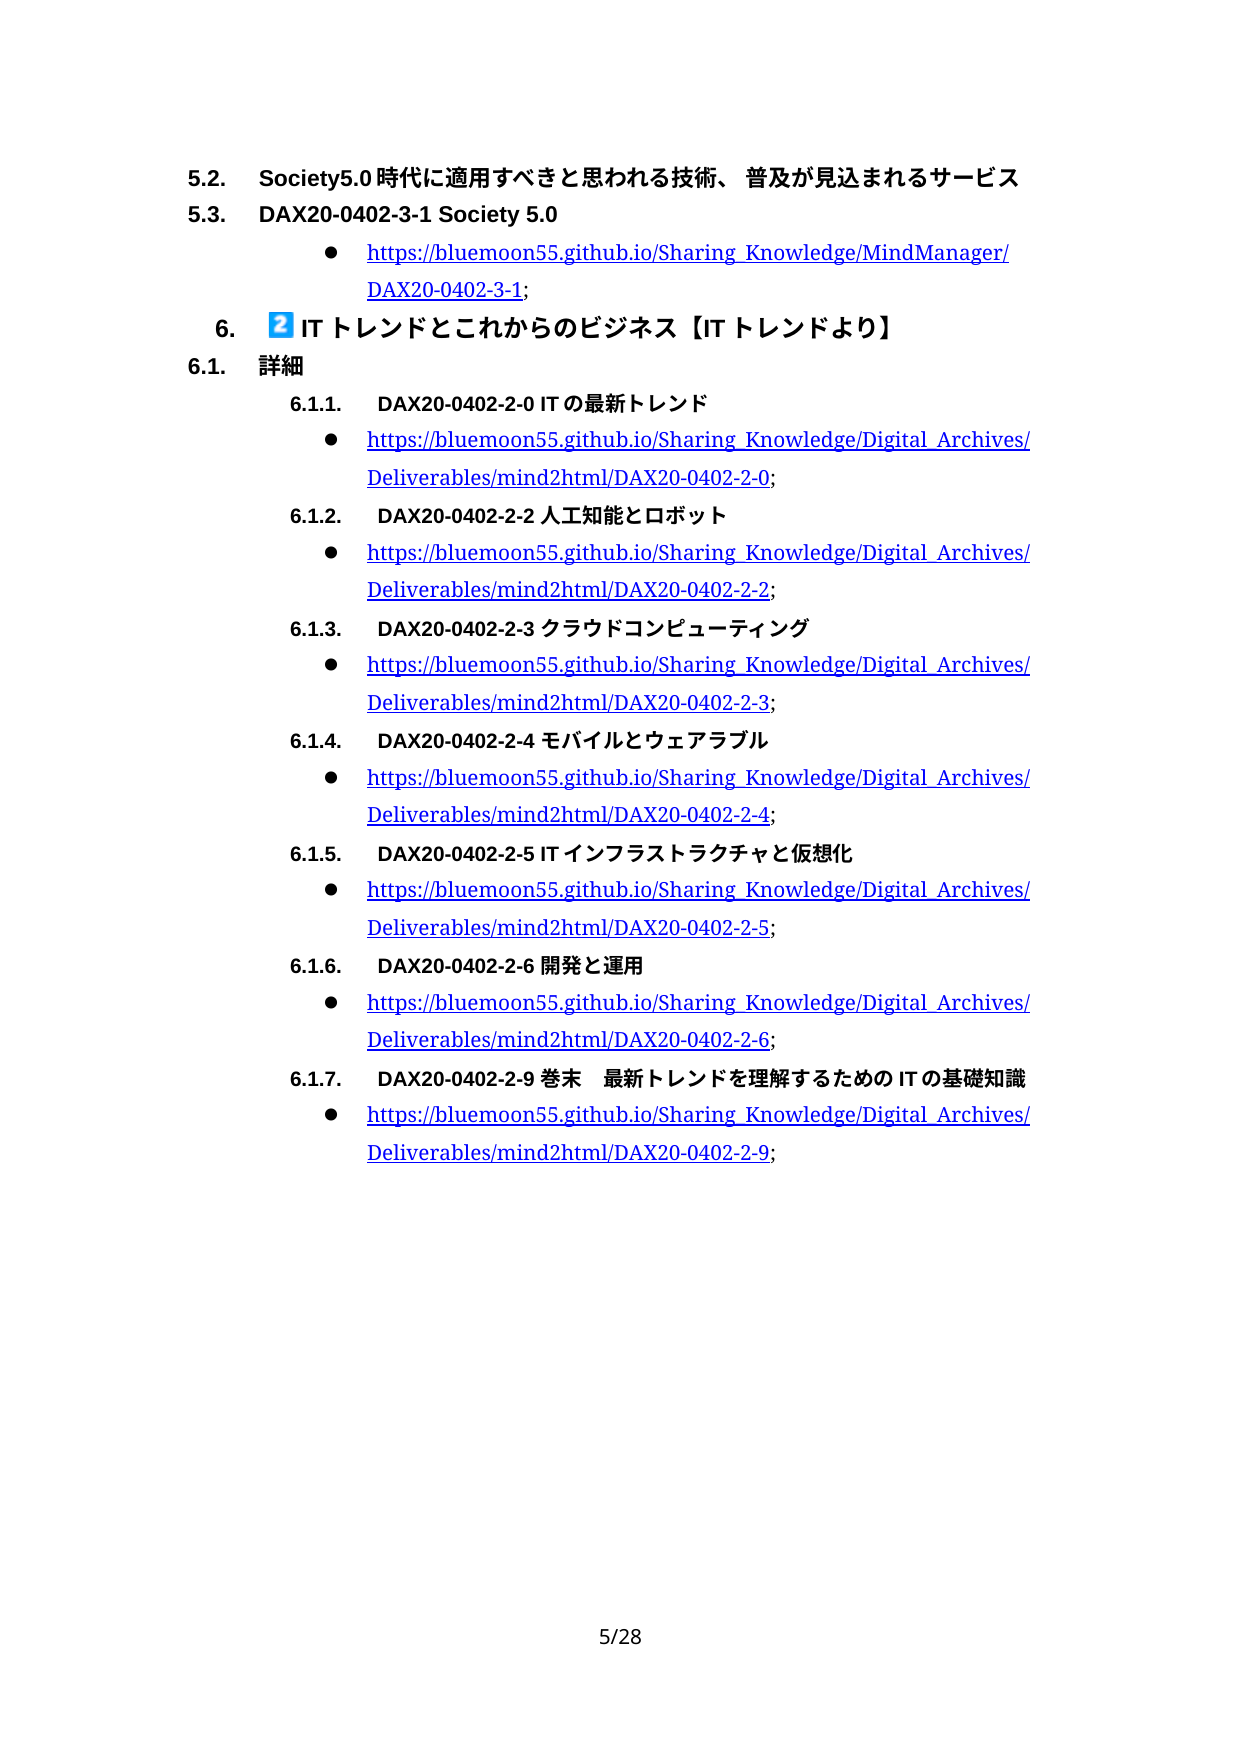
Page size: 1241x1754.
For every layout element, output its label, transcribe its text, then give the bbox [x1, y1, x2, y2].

subtitle DAX20-0402-2-4 モバイルとウェアラブル [290, 721, 1063, 758]
subtitle DAX20-0402-2-9 巻末 最新トレンドを理解するためのITの基礎知識 [290, 1058, 1063, 1096]
subtitle Society5.0時代に適用すべきと思われる技術、 普及が見込まれるサービス [188, 158, 1053, 196]
list https://bluemoon55.github.io/Sharing_Knowledge/Digital_Archives/Deliverables/mind2html/DAX20-0402-2-3; [323, 646, 1063, 721]
subtitle DAX20-0402-2-5 ITインフラストラクチャと仮想化 [290, 833, 1063, 871]
subtitle ITトレンドとこれからのビジネス【ITトレンドより】 [215, 308, 1063, 346]
list https://bluemoon55.github.io/Sharing_Knowledge/Digital_Archives/Deliverables/mind2html/DAX20-0402-2-4; [323, 758, 1063, 833]
list https://bluemoon55.github.io/Sharing_Knowledge/Digital_Archives/Deliverables/mind2html/DAX20-0402-2-5; [323, 871, 1063, 946]
list https://bluemoon55.github.io/Sharing_Knowledge/Digital_Archives/Deliverables/mind2html/DAX20-0402-2-2; [323, 533, 1063, 608]
picture [268, 312, 294, 338]
subtitle DAX20-0402-2-2 人工知能とロボット [290, 496, 1063, 533]
subtitle 詳細 [188, 346, 1053, 383]
subtitle DAX20-0402-3-1 Society 5.0 [188, 196, 1053, 233]
subtitle DAX20-0402-2-3 クラウドコンピューティング [290, 608, 1063, 646]
list https://bluemoon55.github.io/Sharing_Knowledge/Digital_Archives/Deliverables/mind2html/DAX20-0402-2-0; [323, 421, 1063, 496]
list https://bluemoon55.github.io/Sharing_Knowledge/MindManager/DAX20-0402-3-1; [323, 233, 1063, 308]
list https://bluemoon55.github.io/Sharing_Knowledge/Digital_Archives/Deliverables/mind2html/DAX20-0402-2-6; [323, 983, 1063, 1058]
subtitle DAX20-0402-2-6 開発と運用 [290, 946, 1063, 983]
subtitle DAX20-0402-2-0 ITの最新トレンド [290, 383, 1063, 421]
list https://bluemoon55.github.io/Sharing_Knowledge/Digital_Archives/Deliverables/mind2html/DAX20-0402-2-9; [323, 1096, 1063, 1171]
